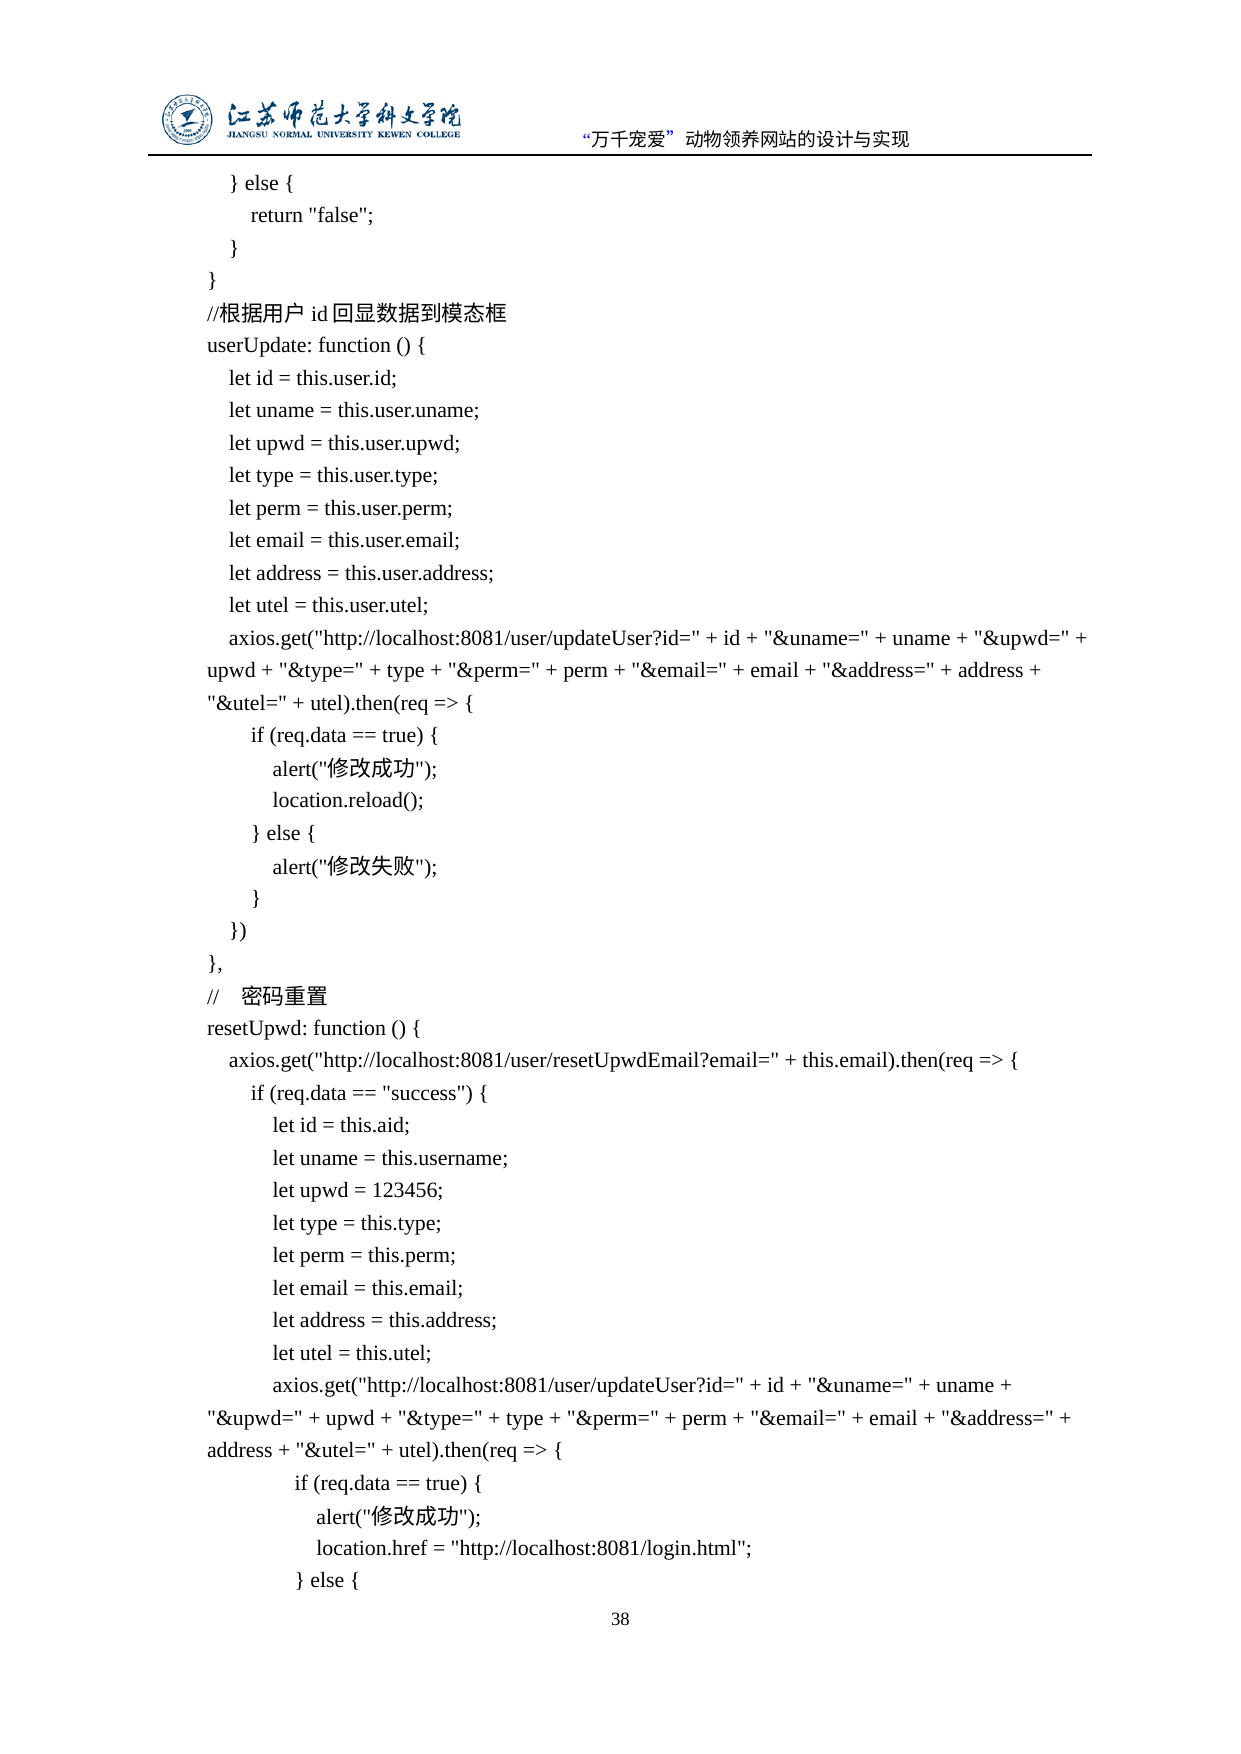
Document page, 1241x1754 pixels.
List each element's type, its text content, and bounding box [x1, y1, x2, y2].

picture [147, 88, 475, 147]
